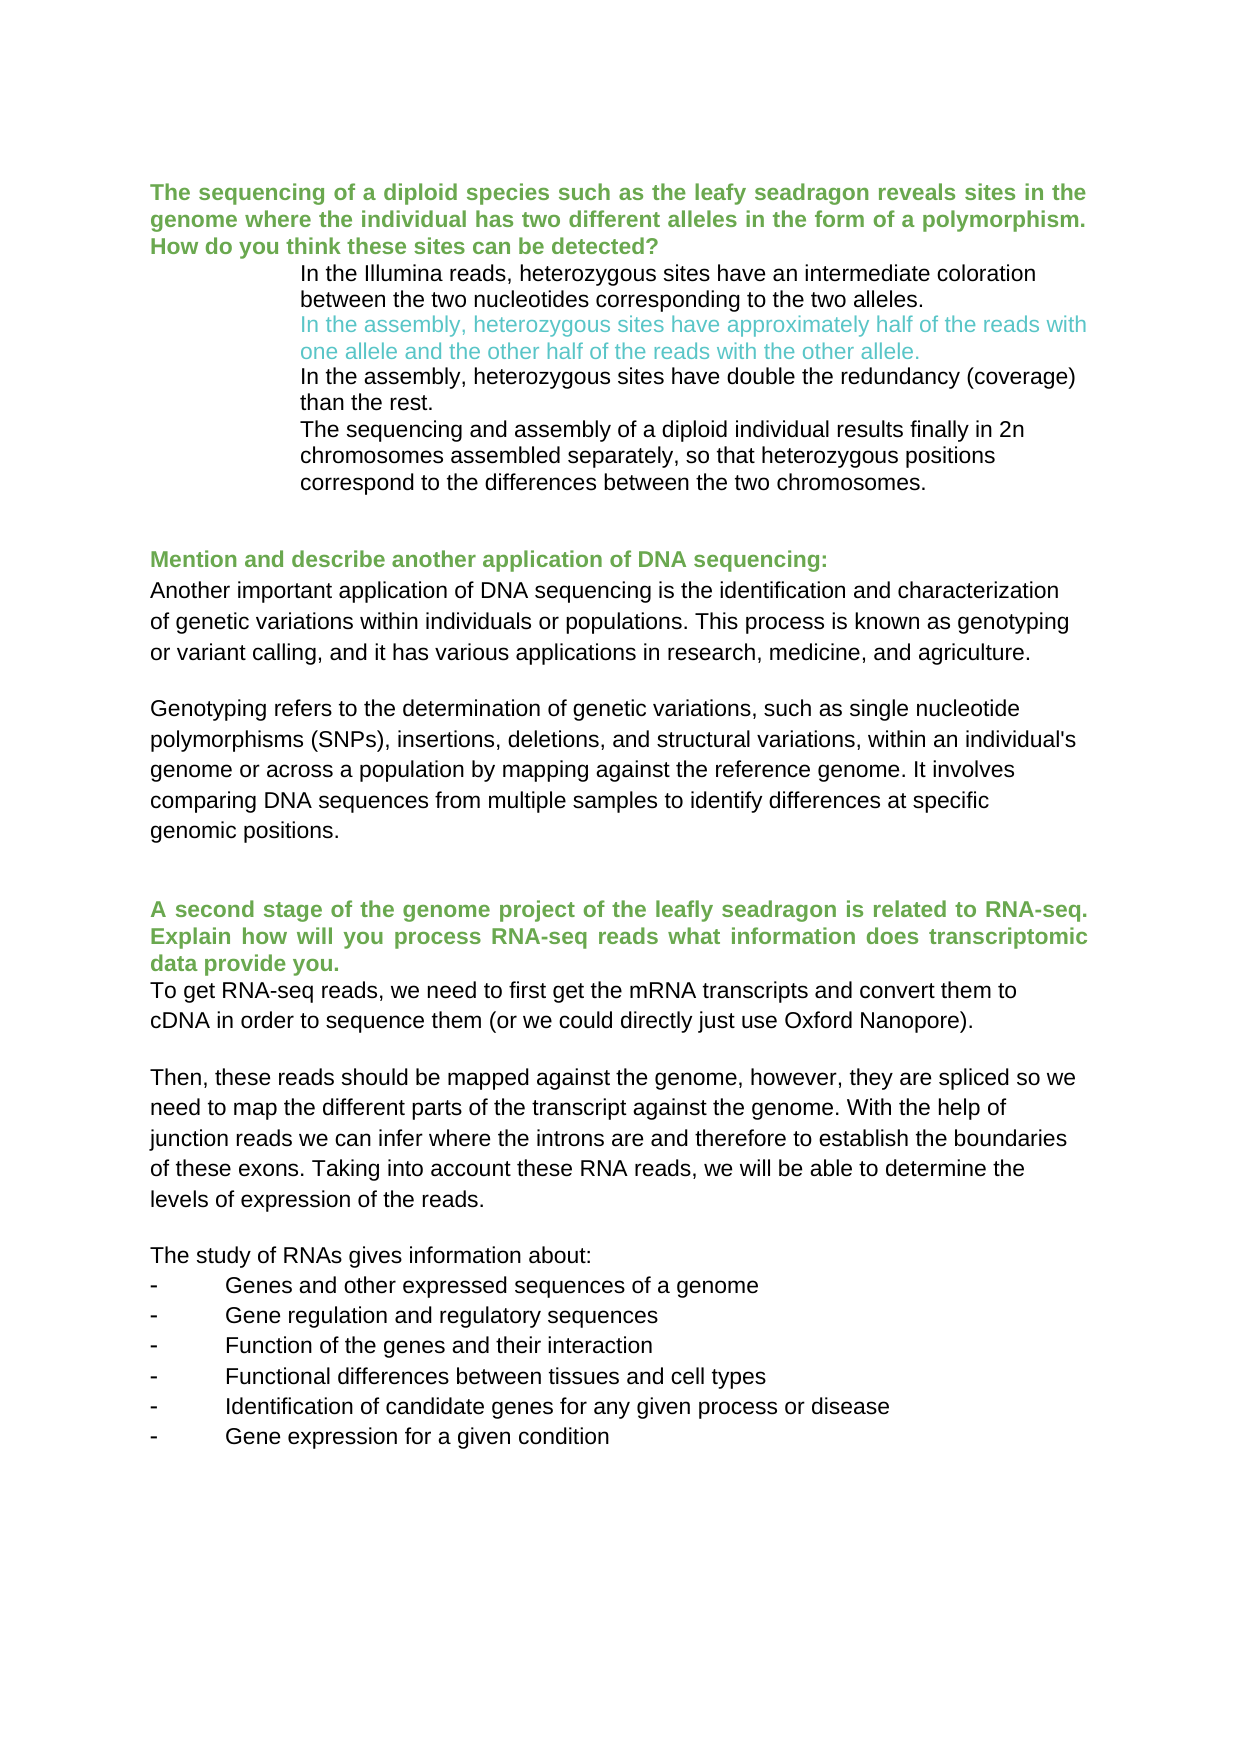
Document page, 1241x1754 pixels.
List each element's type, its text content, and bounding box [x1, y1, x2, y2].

text Genotyping refers to the determination of genetic variations, such as single nucleotide polymorphisms (SNPs), insertions, deletions, and structural variations, within an individual's genome or across a population by mapping against the reference genome. It involves comparing DNA sequences from multiple samples to identify differences at specific genomic positions. [150, 695, 1079, 844]
text Another important application of DNA sequencing is the identification and characterization of genetic variations within individuals or populations. This process is known as genotyping or variant calling, and it has various applications in research, medicine, and agriculture. [150, 577, 1083, 666]
text Then, these reads should be mapped against the genome, however, they are spliced so we need to map the different parts of the transcript against the genome. With the help of junction reads we can infer where the introns are and therefore to establish the boundaries of these exons. Taking into account these RNA reads, we will be able to determine the levels of expression of the reads. [150, 1063, 1089, 1212]
text To get RNA-seq reads, we need to first get the mRNA transcripts and convert them to cDNA in order to sequence them (or we could directly just use Oxford Nanopore). [150, 977, 1079, 1034]
text The sequencing and assembly of a diploid individual results finally in 2n chromosomes assembled separately, so that heterozygous positions correspond to the differences between the two chromosomes. [300, 416, 1089, 495]
text In the assembly, heterozygous sites have approximately half of the reads with one allele and the other half of the reads with the other allele. [300, 312, 1087, 364]
text The sequencing of a diploid species such as the leafy seadragon reveals sites in the genome where the individual has two different alleles in the form of a polymorphism. How do you think these sites can be detected? [150, 179, 1087, 260]
list Function of the genes and their interaction [150, 1332, 1090, 1359]
list Identification of candidate genes for any given process or disease [150, 1393, 1090, 1419]
list Functional differences between tissues and cell types [150, 1363, 1090, 1389]
list Gene expression for a given condition [150, 1423, 1090, 1449]
text In the Illumina reads, heterozygous sites have an intermediate coloration between the two nucleotides corresponding to the two alleles. [300, 261, 1087, 312]
text Mention and describe another application of DNA sequencing: [150, 546, 1090, 572]
list Genes and other expressed sequences of a genome [150, 1272, 1090, 1298]
list Gene regulation and regulatory sequences [150, 1302, 1090, 1329]
text In the assembly, heterozygous sites have double the redundancy (coverage) than the rest. [300, 364, 1087, 416]
text A second stage of the genome project of the leafly seadragon is related to RNA-seq. Explain how will you process RNA-seq reads what information does transcriptomic data provide you. [150, 896, 1089, 976]
text The study of RNAs gives information about: [150, 1242, 1090, 1268]
